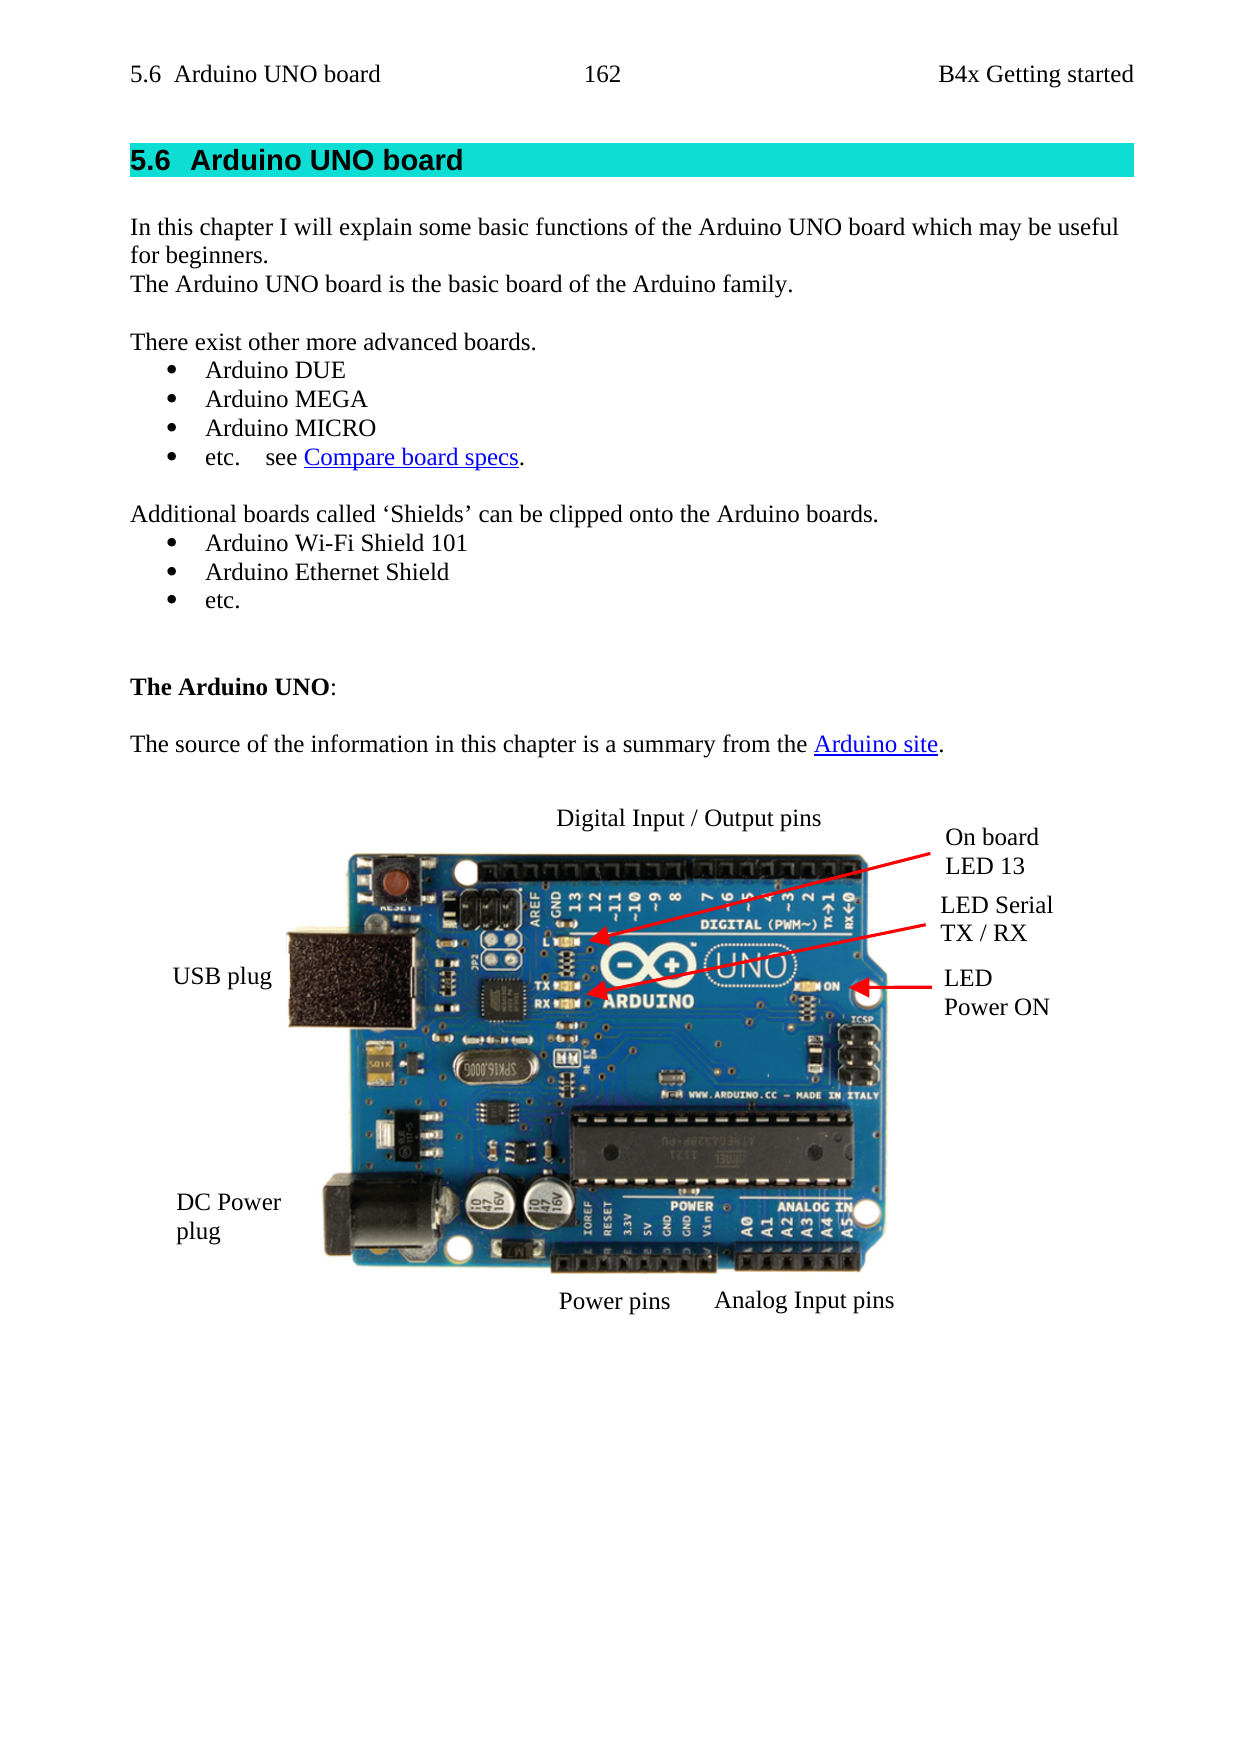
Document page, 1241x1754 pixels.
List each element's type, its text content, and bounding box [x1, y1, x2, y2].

text The source of the information in this chapter is a summary from the Arduino site. [130, 729, 1134, 758]
text In this chapter I will explain some basic functions of the Arduino UNO board which may be useful for beginners. [130, 212, 1134, 269]
list etc. see Compare board specs. [167, 442, 1134, 470]
list Arduino DUE [167, 355, 1134, 384]
subtitle Arduino UNO board [130, 143, 1134, 177]
text Additional boards called ‘Shields’ can be clipped onto the Arduino boards. [130, 499, 1134, 528]
list Arduino Ethernet Shield [167, 557, 1134, 585]
text The Arduino UNO board is the basic board of the Arduino family. [130, 269, 1134, 298]
text There exist other more advanced boards. [130, 327, 1134, 355]
text The Arduino UNO: [130, 672, 1134, 700]
list Arduino MICRO [167, 413, 1134, 442]
picture [286, 853, 889, 1276]
list Arduino Wi-Fi Shield 101 [167, 528, 1134, 557]
list etc. [167, 585, 1134, 614]
list Arduino MEGA [167, 384, 1134, 413]
